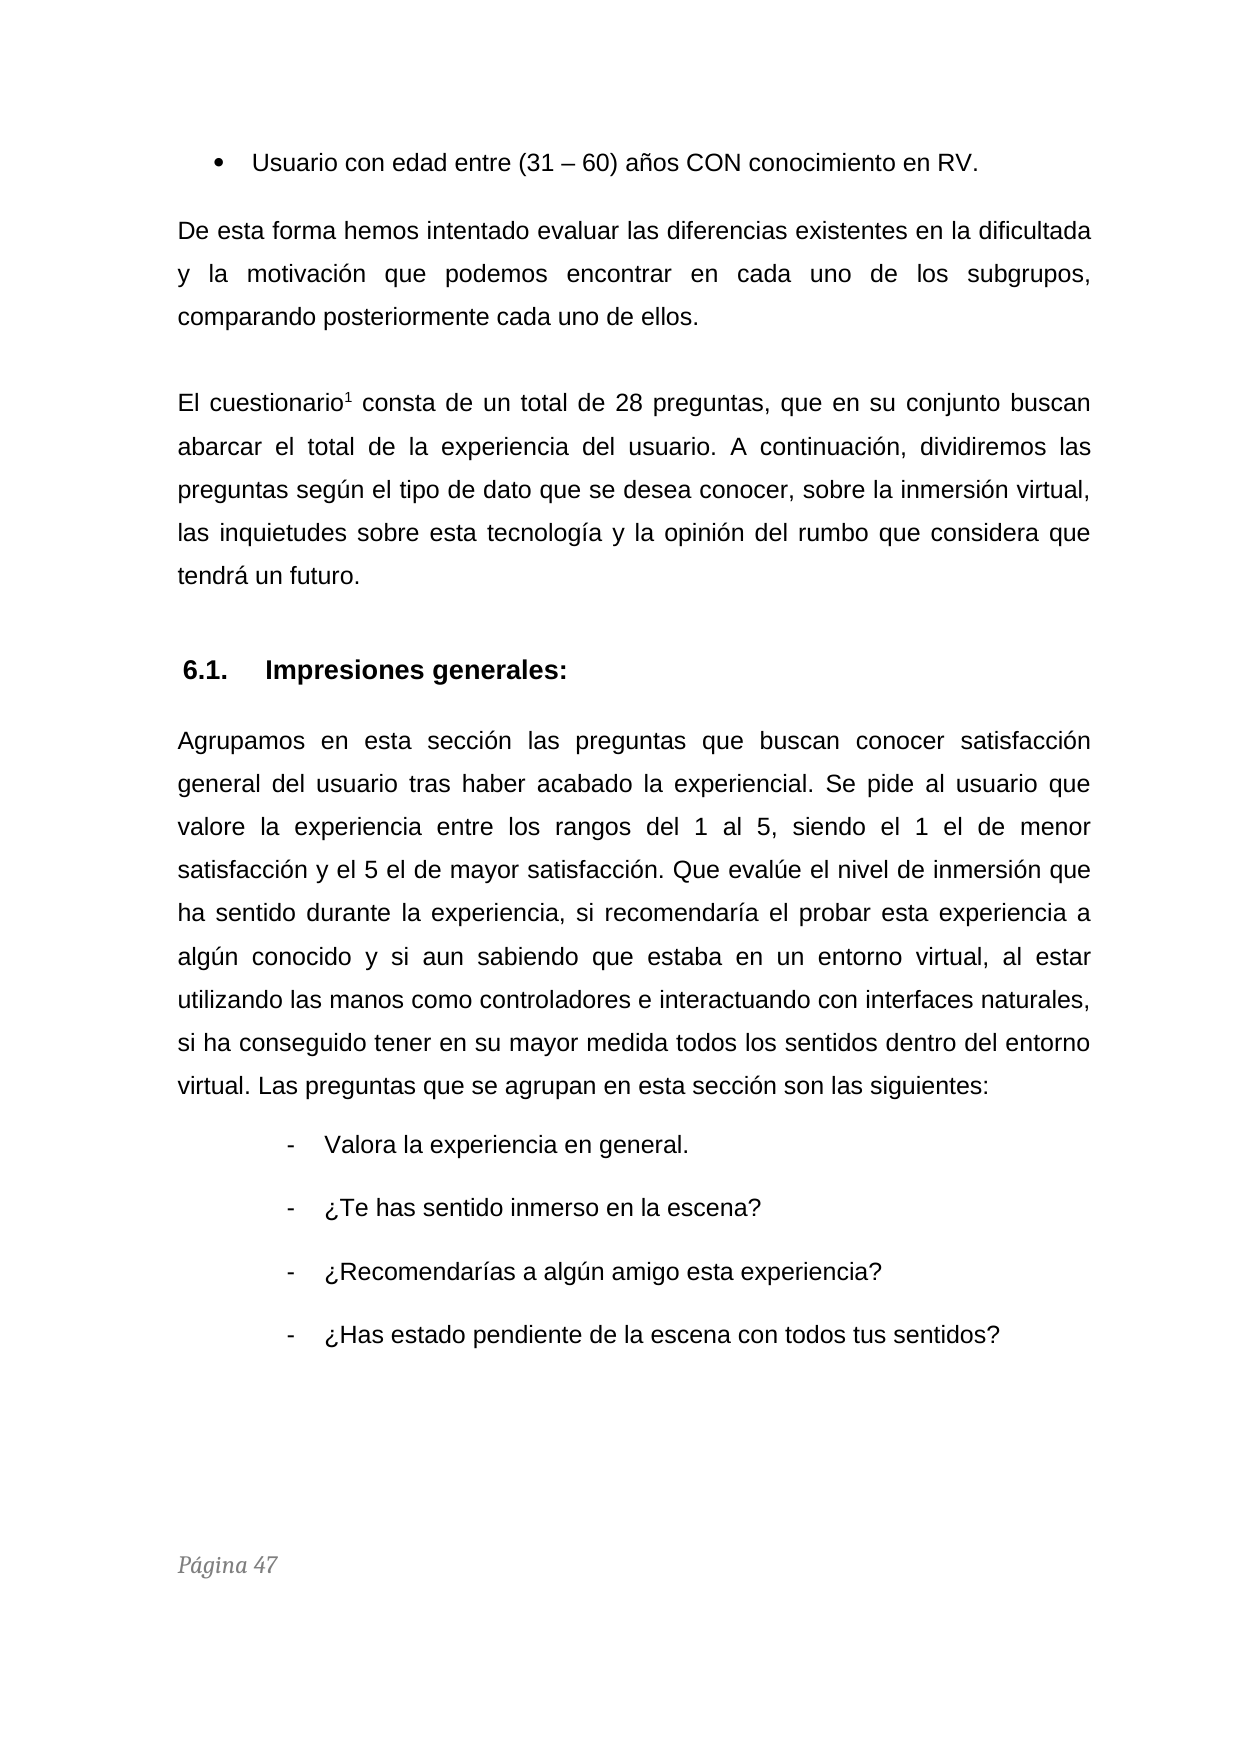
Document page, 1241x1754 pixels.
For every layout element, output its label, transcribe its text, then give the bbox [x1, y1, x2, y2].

text De esta forma hemos intentado evaluar las diferencias existentes en la dificultada y la motivación que podemos encontrar en cada uno de los subgrupos, comparando posteriormente cada uno de ellos. [177, 216, 1092, 331]
subtitle Impresiones generales: [183, 654, 1092, 685]
list ¿Has estado pendiente de la escena con todos tus sentidos? [287, 1317, 1092, 1351]
list Valora la experiencia en general. [287, 1127, 1092, 1161]
text El cuestionario1 consta de un total de 28 preguntas, que en su conjunto buscan abarcar el total de la experiencia del usuario. A continuación, dividiremos las preguntas según el tipo de dato que se desea conocer, sobre la inmersión virtual, las inquietudes sobre esta tecnología y la opinión del rumbo que considera que tendrá un futuro. [177, 388, 1092, 590]
list Usuario con edad entre (31 – 60) años CON conocimiento en RV. [214, 148, 1092, 177]
list ¿Te has sentido inmerso en la escena? [287, 1190, 1092, 1224]
list ¿Recomendarías a algún amigo esta experiencia? [287, 1254, 1092, 1288]
text Agrupamos en esta sección las preguntas que buscan conocer satisfacción general del usuario tras haber acabado la experiencial. Se pide al usuario que valore la experiencia entre los rangos del 1 al 5, siendo el 1 el de menor satisfacción y el 5 el de mayor satisfacción. Que evalúe el nivel de inmersión que ha sentido durante la experiencia, si recomendaría el probar esta experiencia a algún conocido y si aun sabiendo que estaba en un entorno virtual, al estar utilizando las manos como controladores e interactuando con interfaces naturales, si ha conseguido tener en su mayor medida todos los sentidos dentro del entorno virtual. Las preguntas que se agrupan en esta sección son las siguientes: [177, 726, 1092, 1100]
